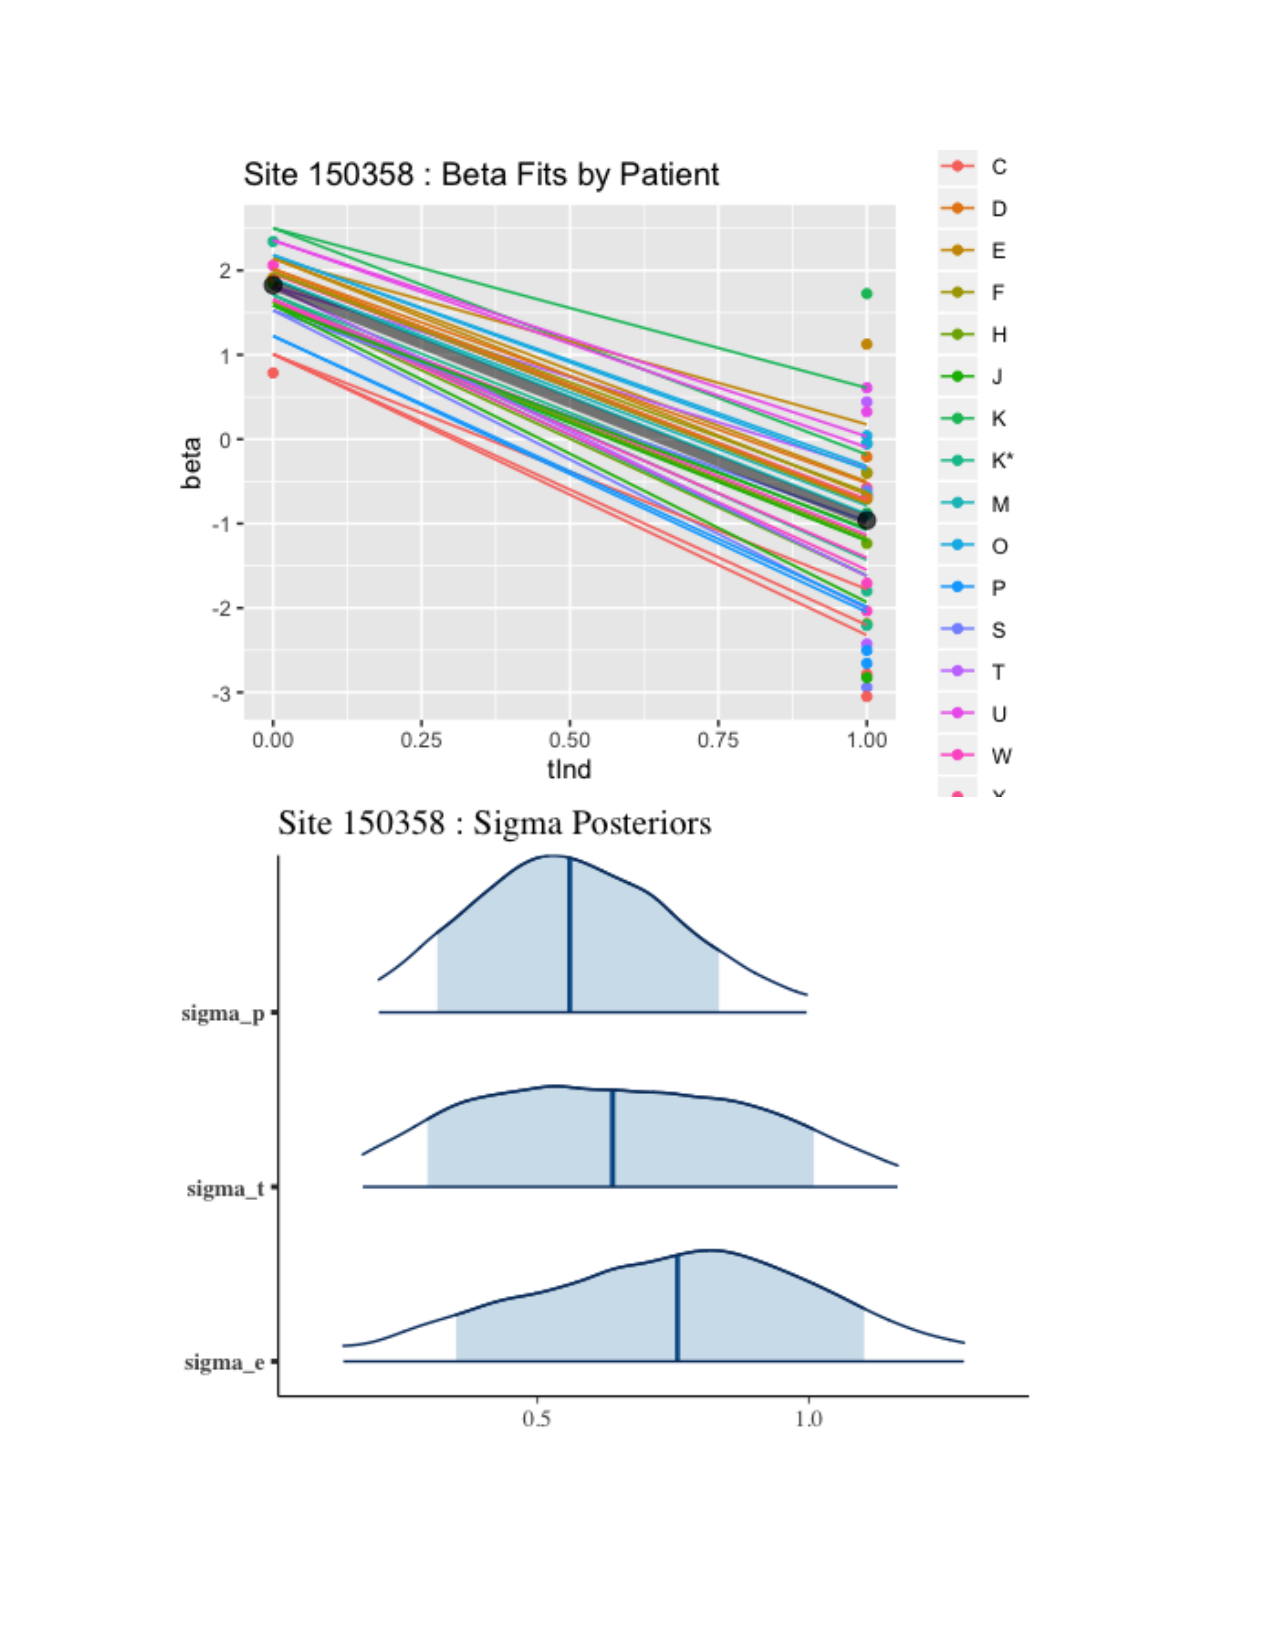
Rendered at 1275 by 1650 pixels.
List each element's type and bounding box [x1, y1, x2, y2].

picture [168, 150, 1044, 1445]
